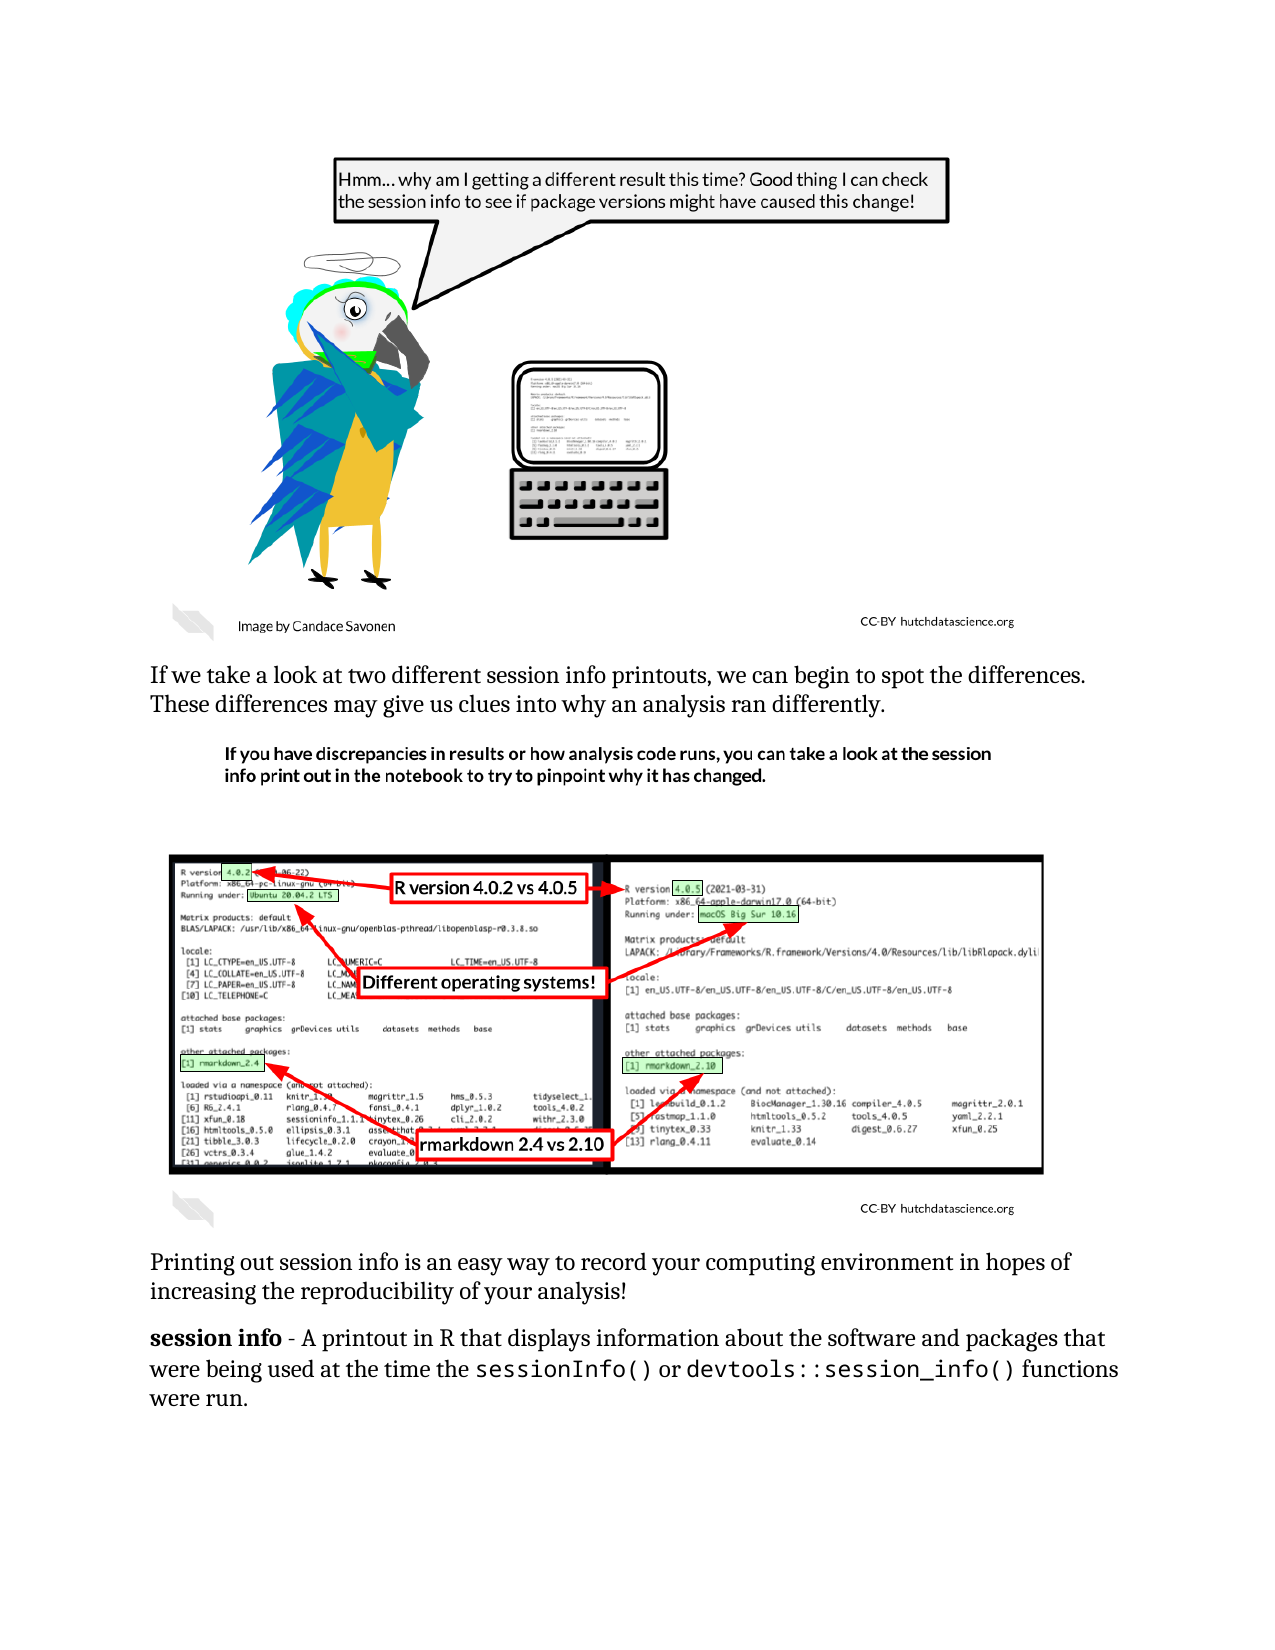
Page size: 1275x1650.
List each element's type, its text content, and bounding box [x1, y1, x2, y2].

text If we take a look at two different session info printouts, we can begin to spot the differences. These differences may give us clues into why an analysis ran differently. [150, 661, 1125, 718]
text Printing out session info is an easy way to record your computing environment in hopes of increasing the reproducibility of your analysis! [150, 1248, 1125, 1306]
text session info - A printout in R that displays information about the software and packages that were being used at the time the sessionInfo() or devtools::session_info() functions were run. [150, 1324, 1125, 1413]
picture [168, 150, 1044, 643]
picture [168, 737, 1044, 1230]
